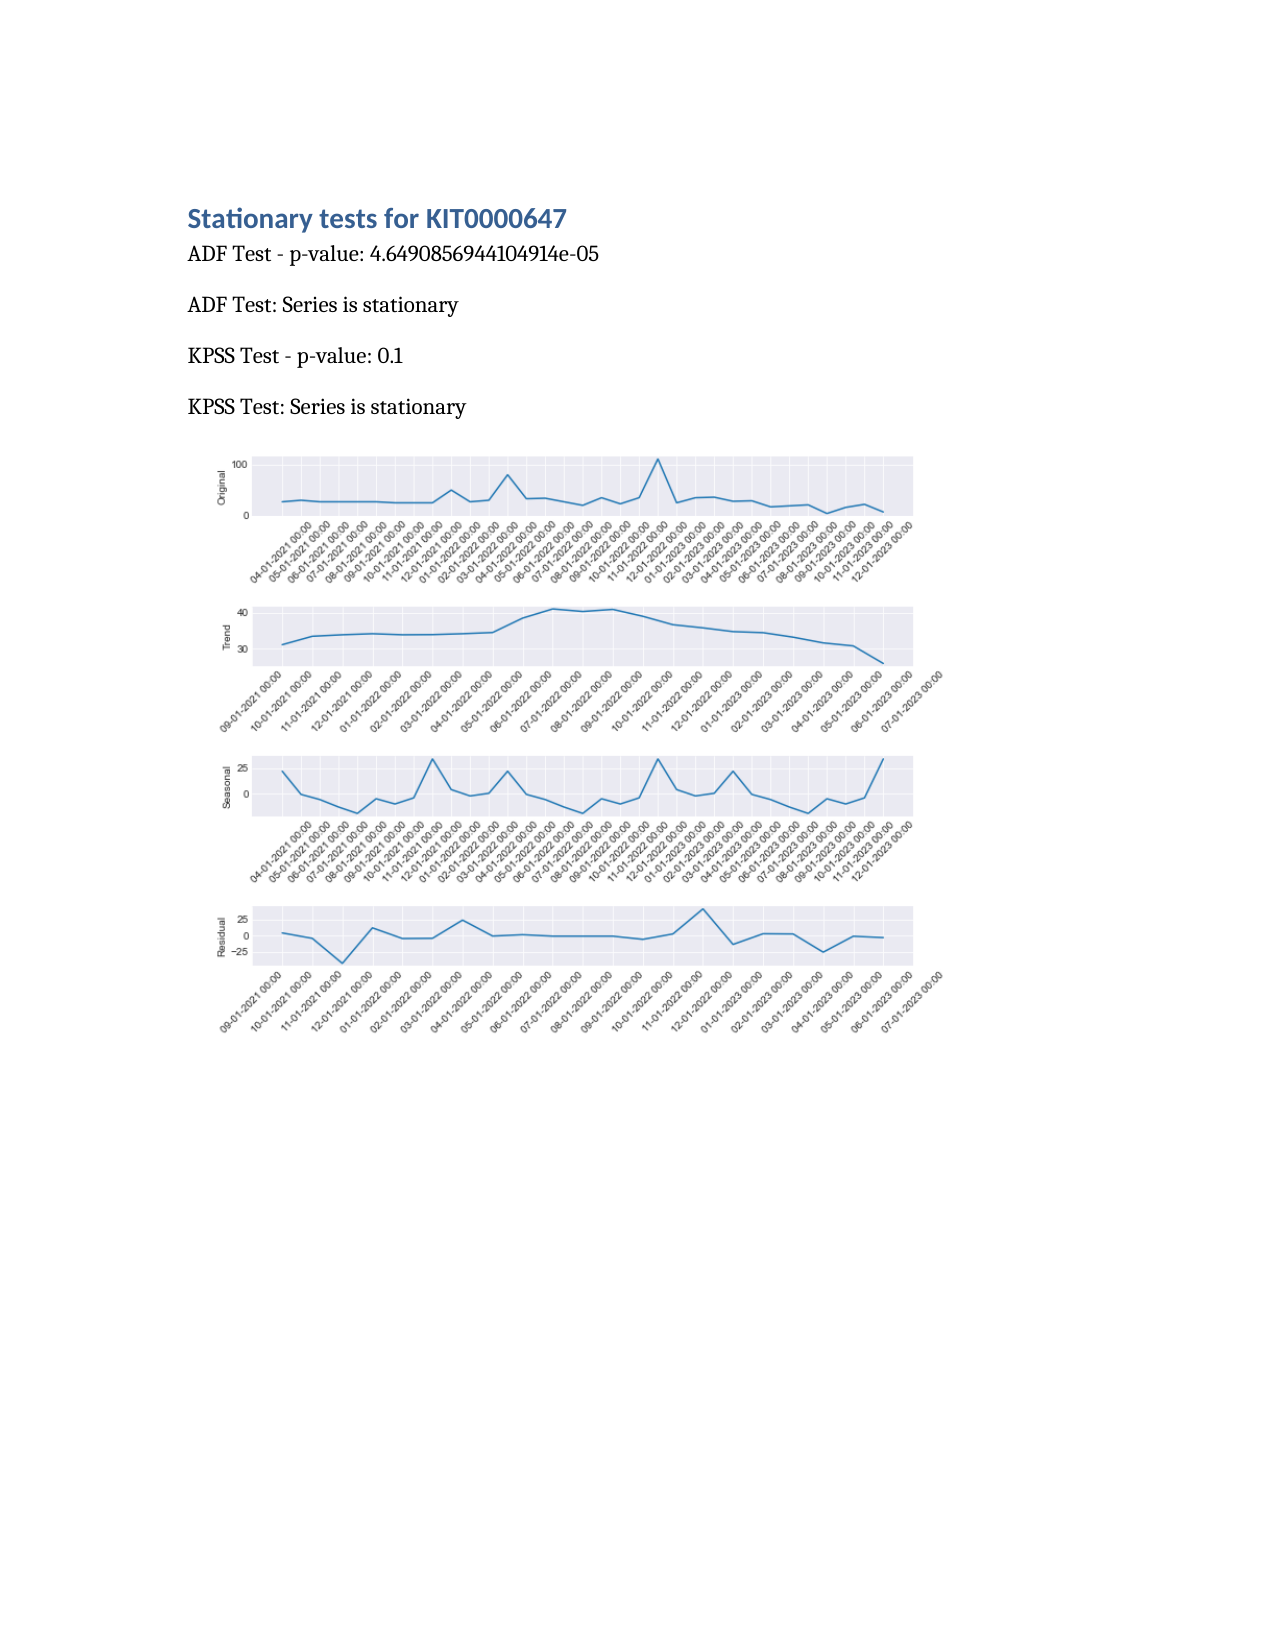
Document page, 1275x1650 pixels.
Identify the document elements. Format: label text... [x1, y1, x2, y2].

text KPSS Test - p-value: 0.1 [187, 343, 1087, 369]
text KPSS Test: Series is stationary [187, 394, 1087, 420]
picture [206, 445, 957, 1046]
text ADF Test: Series is stationary [187, 292, 1087, 318]
text ADF Test - p-value: 4.6490856944104914e-05 [187, 241, 1087, 267]
subtitle Stationary tests for KIT0000647 [187, 200, 1087, 236]
